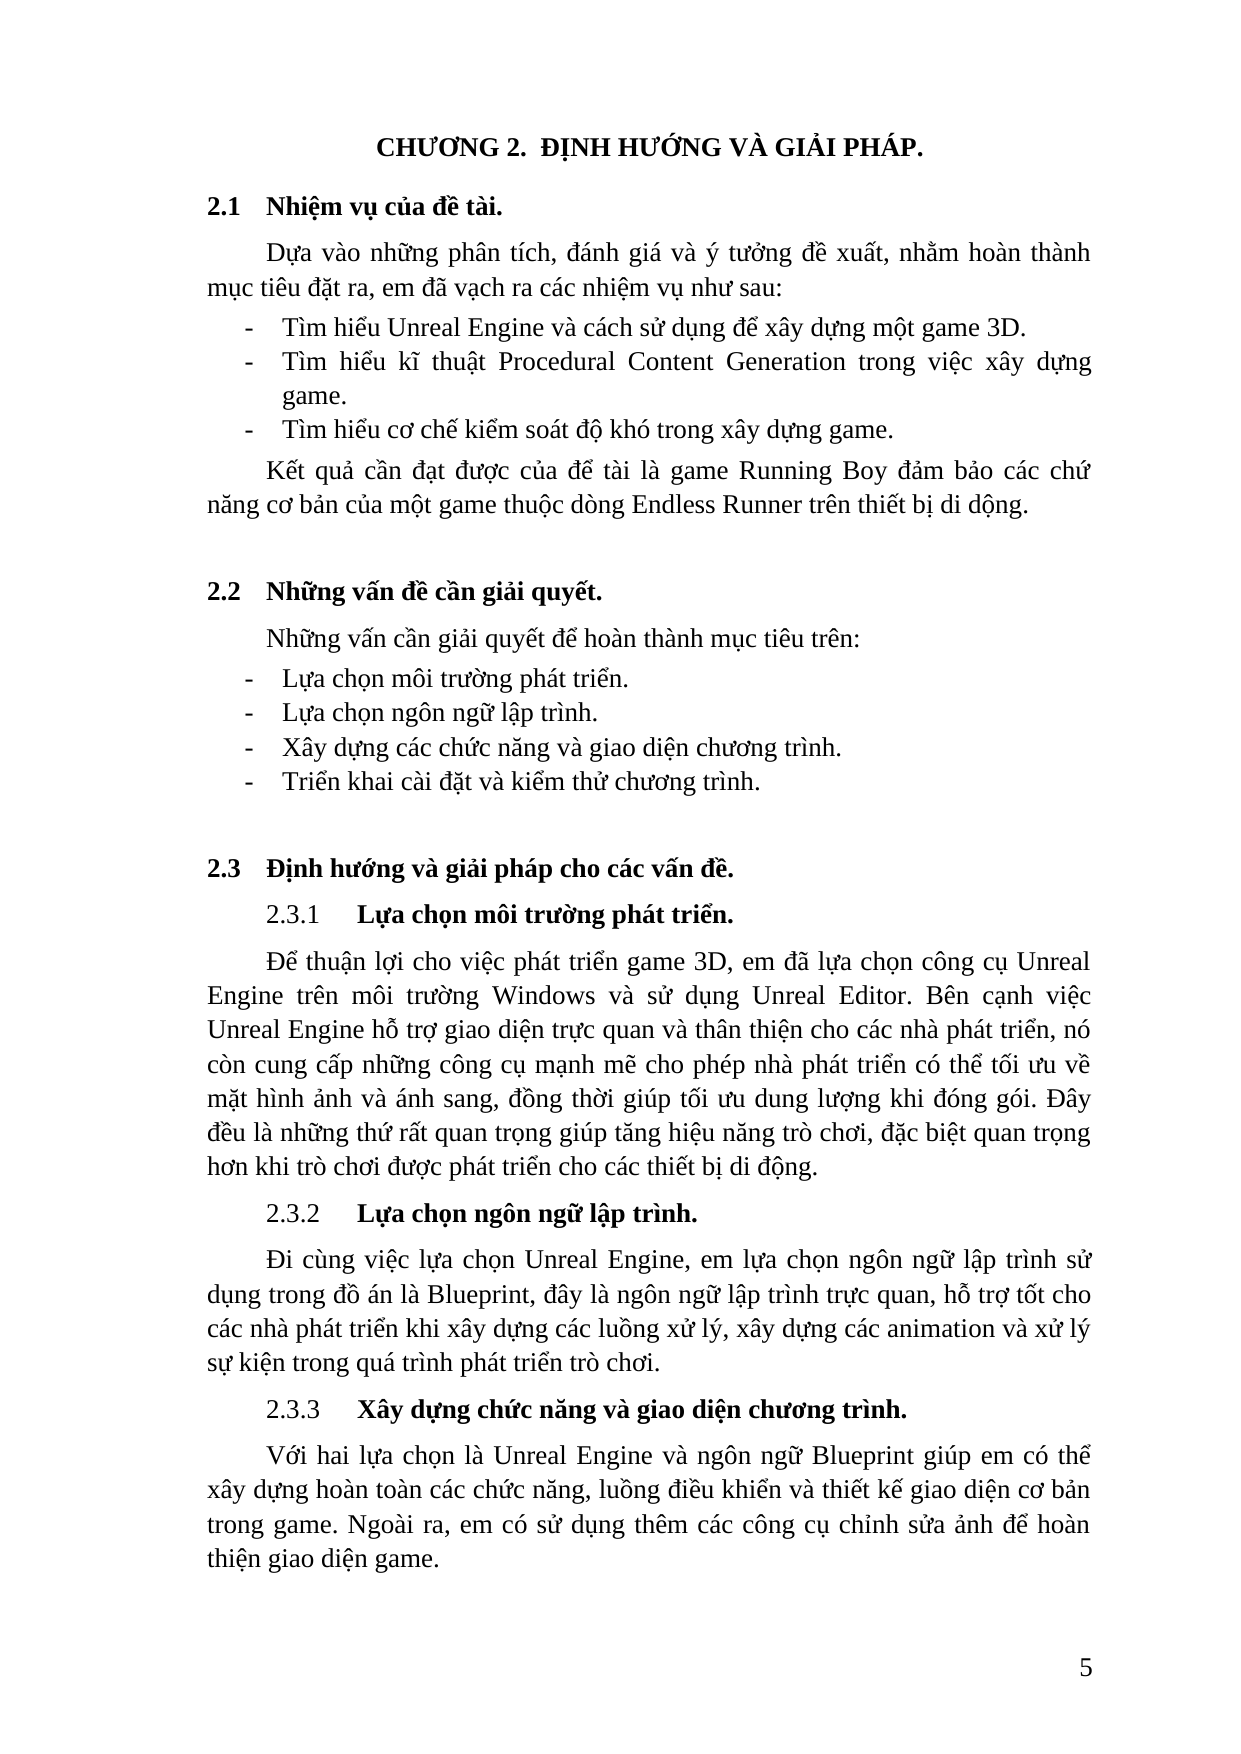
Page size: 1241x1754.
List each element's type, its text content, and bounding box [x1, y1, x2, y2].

list Triển khai cài đặt và kiểm thử chương trình. [244, 765, 1092, 796]
list Lựa chọn ngôn ngữ lập trình. [244, 696, 1092, 728]
list Tìm hiểu Unreal Engine và cách sử dụng để xây dựng một game 3D. [244, 311, 1092, 342]
subtitle Nhiệm vụ của đề tài. [207, 190, 1092, 221]
list Lựa chọn môi trường phát triển. [244, 662, 1092, 693]
text Những vấn cần giải quyết để hoàn thành mục tiêu trên: [207, 622, 1092, 653]
text Với hai lựa chọn là Unreal Engine và ngôn ngữ Blueprint giúp em có thể xây dựng hoàn toàn các chức năng, luồng điều khiển và thiết kế giao diện cơ bản trong game. Ngoài ra, em có sử dụng thêm các công cụ chỉnh sửa ảnh để hoàn thiện giao diện game. [207, 1439, 1092, 1573]
list Xây dựng các chức năng và giao diện chương trình. [244, 731, 1092, 762]
text Kết quả cần đạt được của để tài là game Running Boy đảm bảo các chứ năng cơ bản của một game thuộc dòng Endless Runner trên thiết bị di dộng. [207, 454, 1092, 519]
subtitle Lựa chọn môi trường phát triển. [266, 898, 1092, 930]
subtitle Những vấn đề cần giải quyết. [207, 575, 1092, 606]
subtitle Định hướng và giải pháp cho các vấn đề. [207, 852, 1092, 883]
subtitle Xây dựng chức năng và giao diện chương trình. [266, 1393, 1092, 1424]
list Tìm hiểu cơ chế kiểm soát độ khó trong xây dựng game. [244, 413, 1092, 445]
subtitle ĐỊNH HƯỚNG VÀ GIẢI PHÁP. [207, 131, 1092, 162]
text Đi cùng việc lựa chọn Unreal Engine, em lựa chọn ngôn ngữ lập trình sử dụng trong đồ án là Blueprint, đây là ngôn ngữ lập trình trực quan, hỗ trợ tốt cho các nhà phát triển khi xây dựng các luồng xử lý, xây dựng các animation và xử lý sự kiện trong quá trình phát triển trò chơi. [207, 1243, 1092, 1377]
list Tìm hiểu kĩ thuật Procedural Content Generation trong việc xây dựng game. [244, 345, 1092, 411]
subtitle Lựa chọn ngôn ngữ lập trình. [266, 1197, 1092, 1228]
text Dựa vào những phân tích, đánh giá và ý tưởng đề xuất, nhằm hoàn thành mục tiêu đặt ra, em đã vạch ra các nhiệm vụ như sau: [207, 236, 1092, 302]
text Để thuận lợi cho việc phát triển game 3D, em đã lựa chọn công cụ Unreal Engine trên môi trường Windows và sử dụng Unreal Editor. Bên cạnh việc Unreal Engine hỗ trợ giao diện trực quan và thân thiện cho các nhà phát triển, nó còn cung cấp những công cụ mạnh mẽ cho phép nhà phát triển có thể tối ưu về mặt hình ảnh và ánh sang, đồng thời giúp tối ưu dung lượng khi đóng gói. Đây đều là những thứ rất quan trọng giúp tăng hiệu năng trò chơi, đặc biệt quan trọng hơn khi trò chơi được phát triển cho các thiết bị di động. [207, 945, 1092, 1181]
